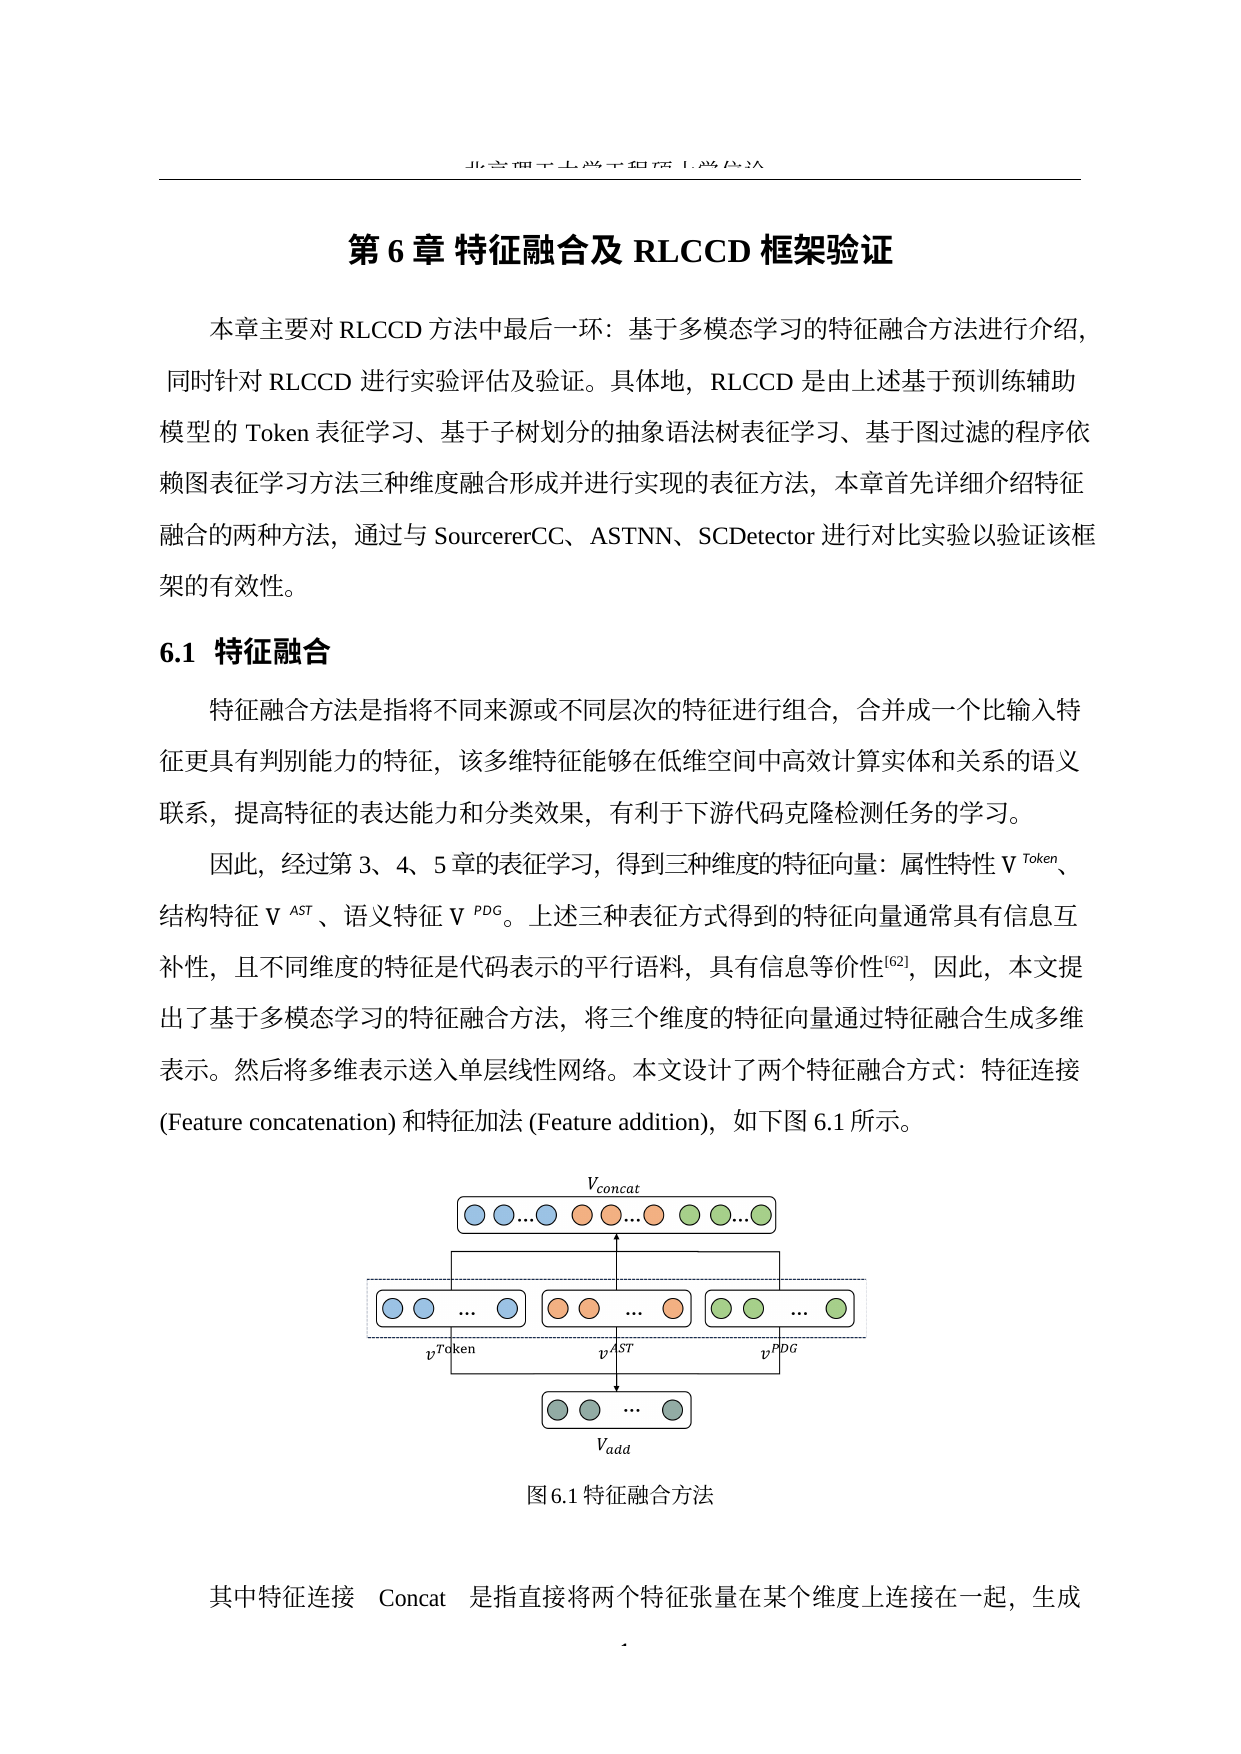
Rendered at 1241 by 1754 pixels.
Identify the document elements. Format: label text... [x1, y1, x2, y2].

text 本章主要对RLCCD 方法中最后一环：基于多模态学习的特征融合方法进行介绍， 同时针对 RLCCD 进行实验评估及验证。具体地，RLCCD 是由上述基于预训练辅助模型的Token 表征学习、基于子树划分的抽象语法树表征学习、基于图过滤的程序依赖图表征学习方法三种维度融合形成并进行实现的表征方法，本章首先详细介绍特征融合的两种方法，通过与 SourcererCC、ASTNN、SCDetector 进行对比实验以验证该框架的有效性。 [159, 310, 1099, 603]
list 特征融合 [159, 629, 1151, 671]
picture [366, 1168, 867, 1458]
text 特征融合方法是指将不同来源或不同层次的特征进行组合，合并成一个比输入特征更具有判别能力的特征，该多维特征能够在低维空间中高效计算实体和关系的语义联系，提高特征的表达能力和分类效果，有利于下游代码克隆检测任务的学习。 [159, 691, 1081, 829]
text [159, 1577, 1081, 1613]
text 因此，经过第3、4、5章的表征学习，得到三种维度的特征向量：属性特性 V Token、结构特征 V AST 、语义特征 V PDG。上述三种表征方式得到的特征向量通常具有信息互补性，且不同维度的特征是代码表示的平行语料，具有信息等价性[62]，因此，本文提出了基于多模态学习的特征融合方法，将三个维度的特征向量通过特征融合生成多维表示。然后将多维表示送入单层线性网络。本文设计了两个特征融合方式：特征连接 (Feature concatenation) 和特征加法 (Feature addition)，如下图6.1所示。 [159, 845, 1097, 1138]
text 第 6 章 特征融合及 RLCCD 框架验证 [139, 224, 1102, 272]
